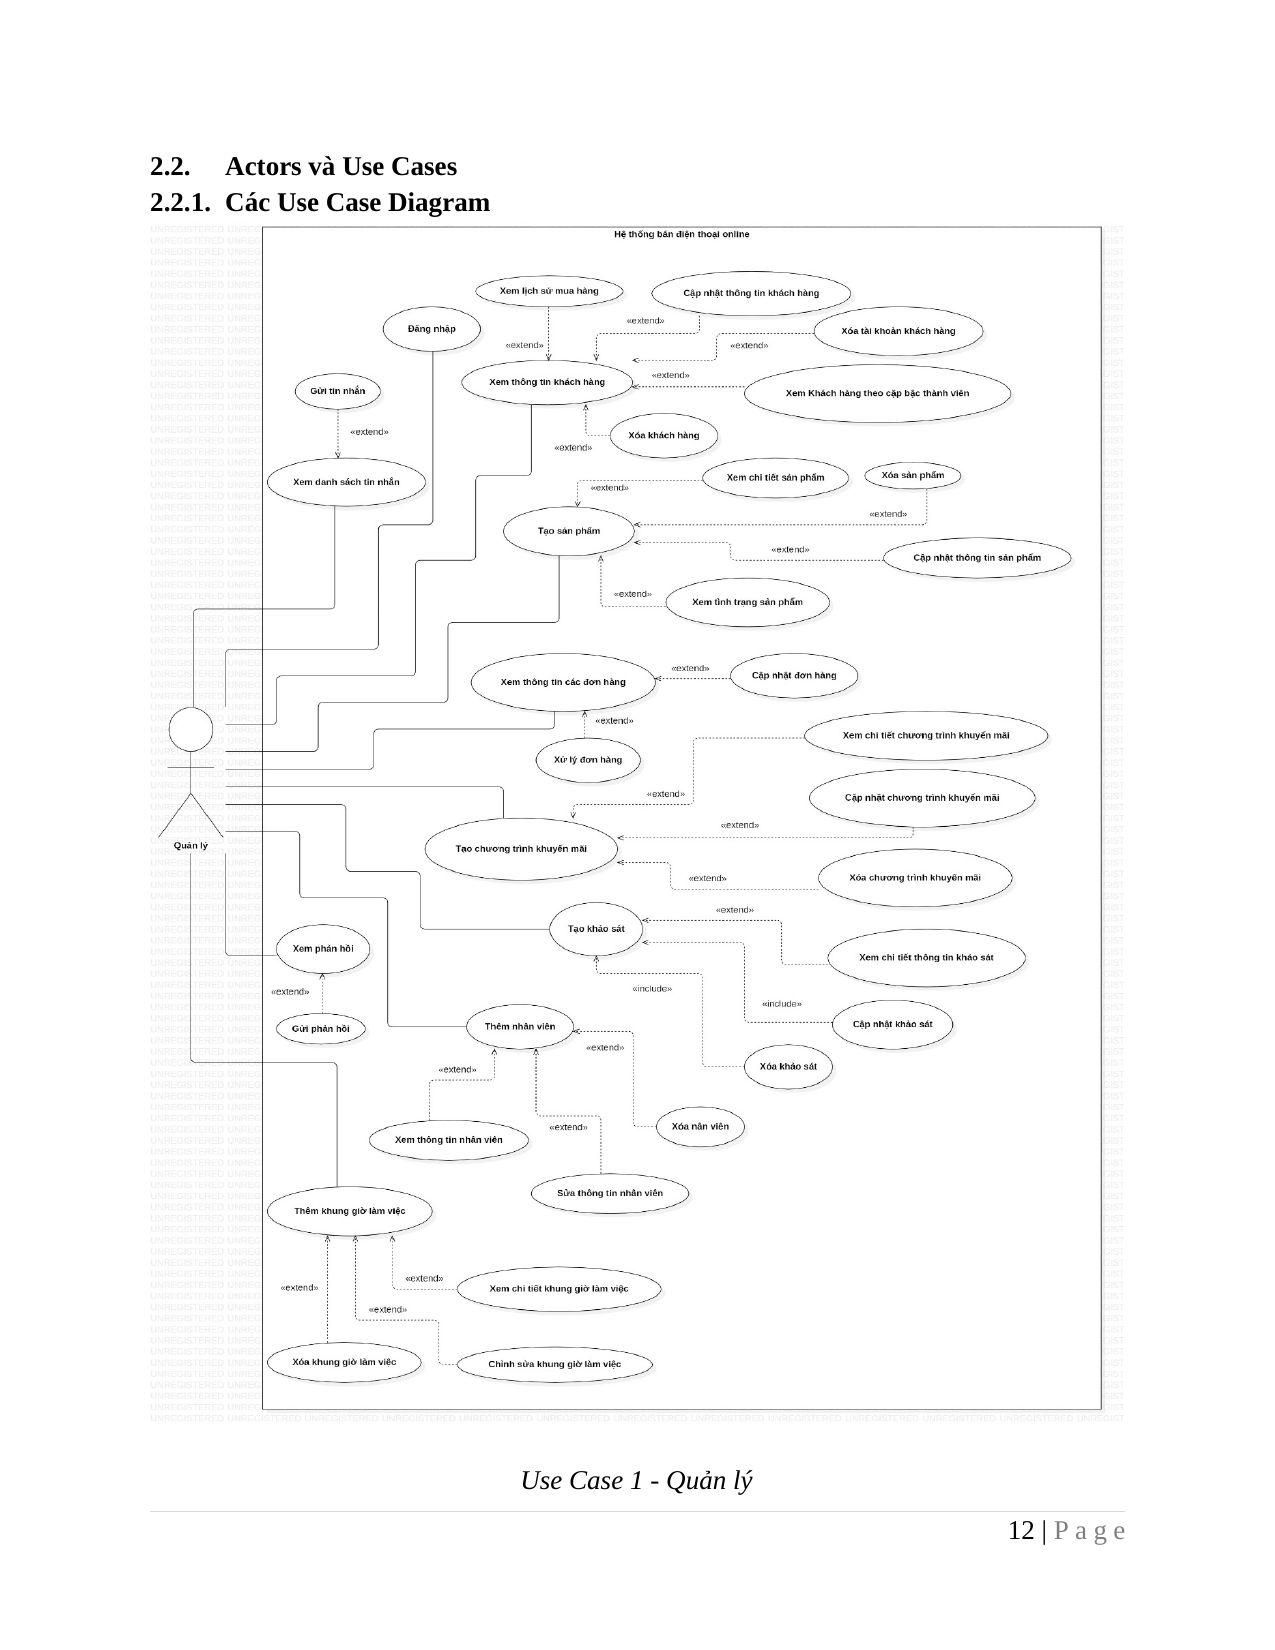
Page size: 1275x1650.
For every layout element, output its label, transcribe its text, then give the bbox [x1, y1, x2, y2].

text Use Case 1 - Quản lý [150, 1464, 1125, 1495]
picture [150, 221, 1124, 1431]
list Actors và Use Cases [150, 150, 1125, 181]
list Các Use Case Diagram [150, 186, 1125, 217]
